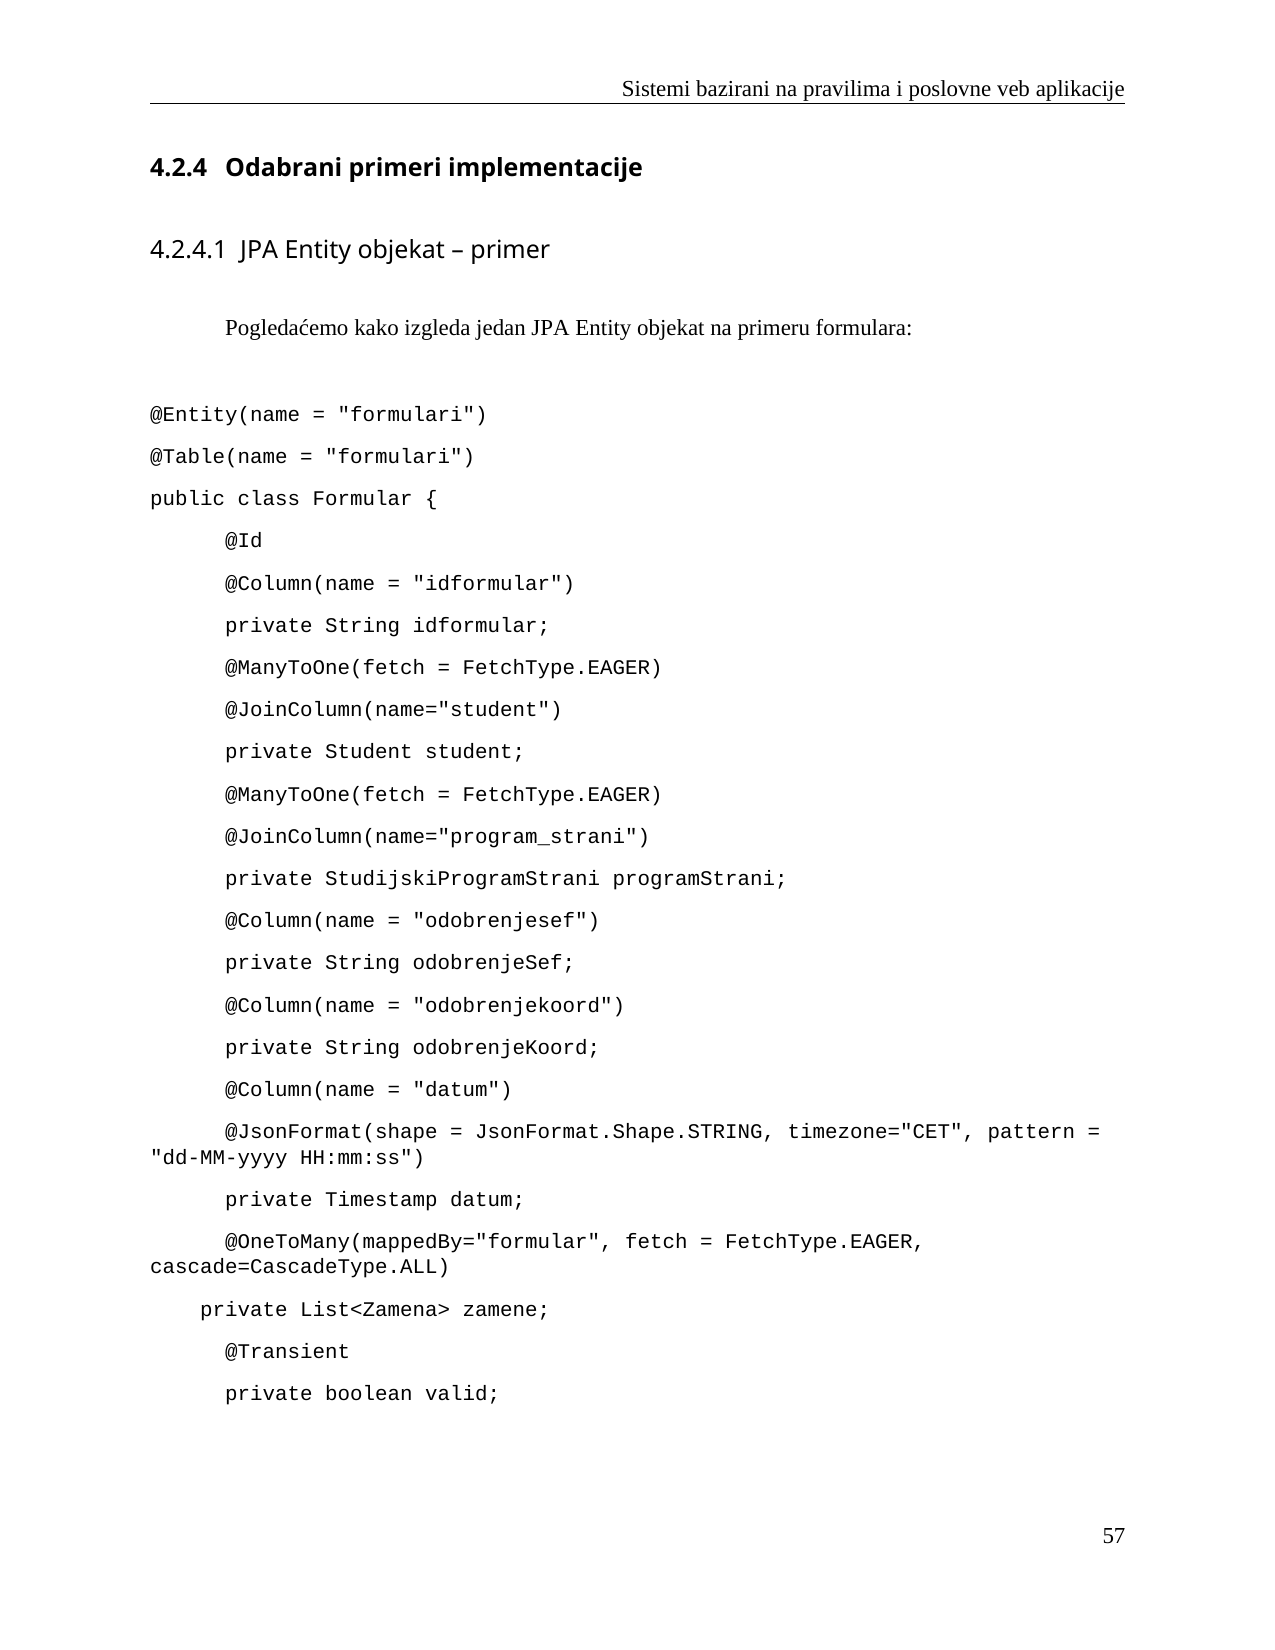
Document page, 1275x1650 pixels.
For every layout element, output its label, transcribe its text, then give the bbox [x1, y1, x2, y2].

text private String odobrenjeSef; [150, 952, 1125, 976]
subtitle JPA Entity objekat – primer [150, 232, 1125, 266]
text @Id [150, 531, 1125, 554]
text private Student student; [150, 741, 1125, 765]
text public class Formular { [150, 488, 1125, 512]
text @Column(name = "odobrenjesef") [150, 910, 1125, 934]
text private List<Zamena> zamene; [150, 1299, 1125, 1322]
text @Table(name = "formulari") [150, 446, 1125, 470]
text @JoinColumn(name="program_strani") [150, 826, 1125, 849]
text @JoinColumn(name="student") [150, 699, 1125, 723]
text private boolean valid; [150, 1383, 1125, 1407]
text @Entity(name = "formulari") [150, 404, 1125, 428]
text private Timestamp datum; [150, 1189, 1125, 1212]
text @Column(name = "datum") [150, 1079, 1125, 1103]
text @Column(name = "idformular") [150, 573, 1125, 596]
text Pogledaćemo kako izgleda jedan JPA Entity objekat na primeru formulara: [225, 314, 1125, 340]
text @OneToMany(mappedBy="formular", fetch = FetchType.EAGER, cascade=CascadeType.ALL) [150, 1231, 1125, 1280]
text private String odobrenjeKoord; [150, 1037, 1125, 1060]
subtitle Odabrani primeri implementacije [150, 150, 1125, 184]
text @ManyToOne(fetch = FetchType.EAGER) [150, 784, 1125, 807]
text @Column(name = "odobrenjekoord") [150, 994, 1125, 1018]
text @Transient [150, 1341, 1125, 1364]
text @JsonFormat(shape = JsonFormat.Shape.STRING, timezone="CET", pattern = "dd-MM-yyyy HH:mm:ss") [150, 1121, 1125, 1170]
text private String idformular; [150, 615, 1125, 638]
text private StudijskiProgramStrani programStrani; [150, 868, 1125, 892]
text @ManyToOne(fetch = FetchType.EAGER) [150, 657, 1125, 681]
